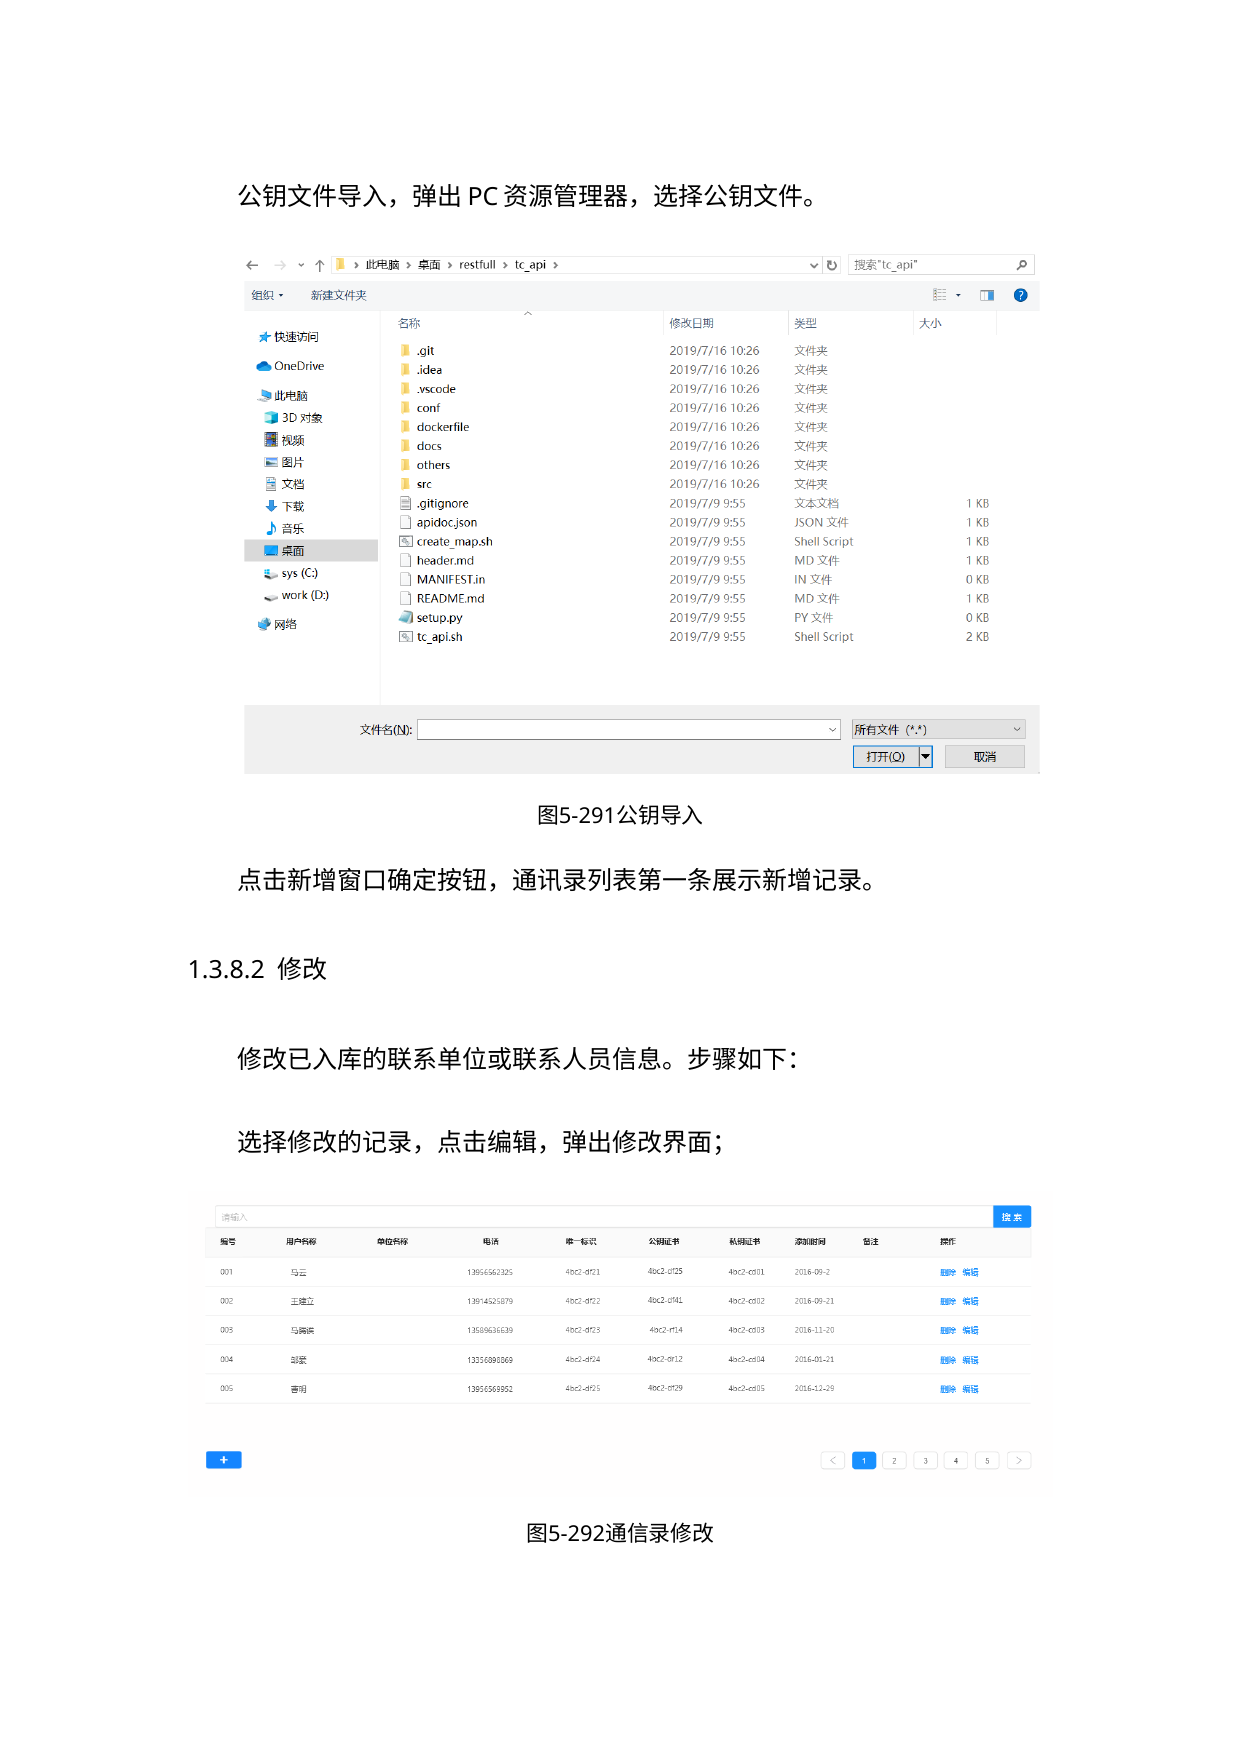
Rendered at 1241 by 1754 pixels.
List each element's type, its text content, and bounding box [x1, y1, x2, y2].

subtitle 修改 [187, 935, 1053, 1000]
text 图5-291公钥导入 [187, 798, 1053, 830]
text 公钥文件导入，弹出PC资源管理器，选择公钥文件。 [187, 162, 1053, 227]
picture [187, 1191, 1053, 1497]
text 图5-292通信录修改 [187, 1516, 1053, 1548]
text 选择修改的记录，点击编辑，弹出修改界面； [187, 1108, 1053, 1173]
picture [244, 245, 1040, 774]
text 修改已入库的联系单位或联系人员信息。步骤如下： [187, 1025, 1053, 1090]
text 点击新增窗口确定按钮，通讯录列表第一条展示新增记录。 [187, 846, 1053, 911]
